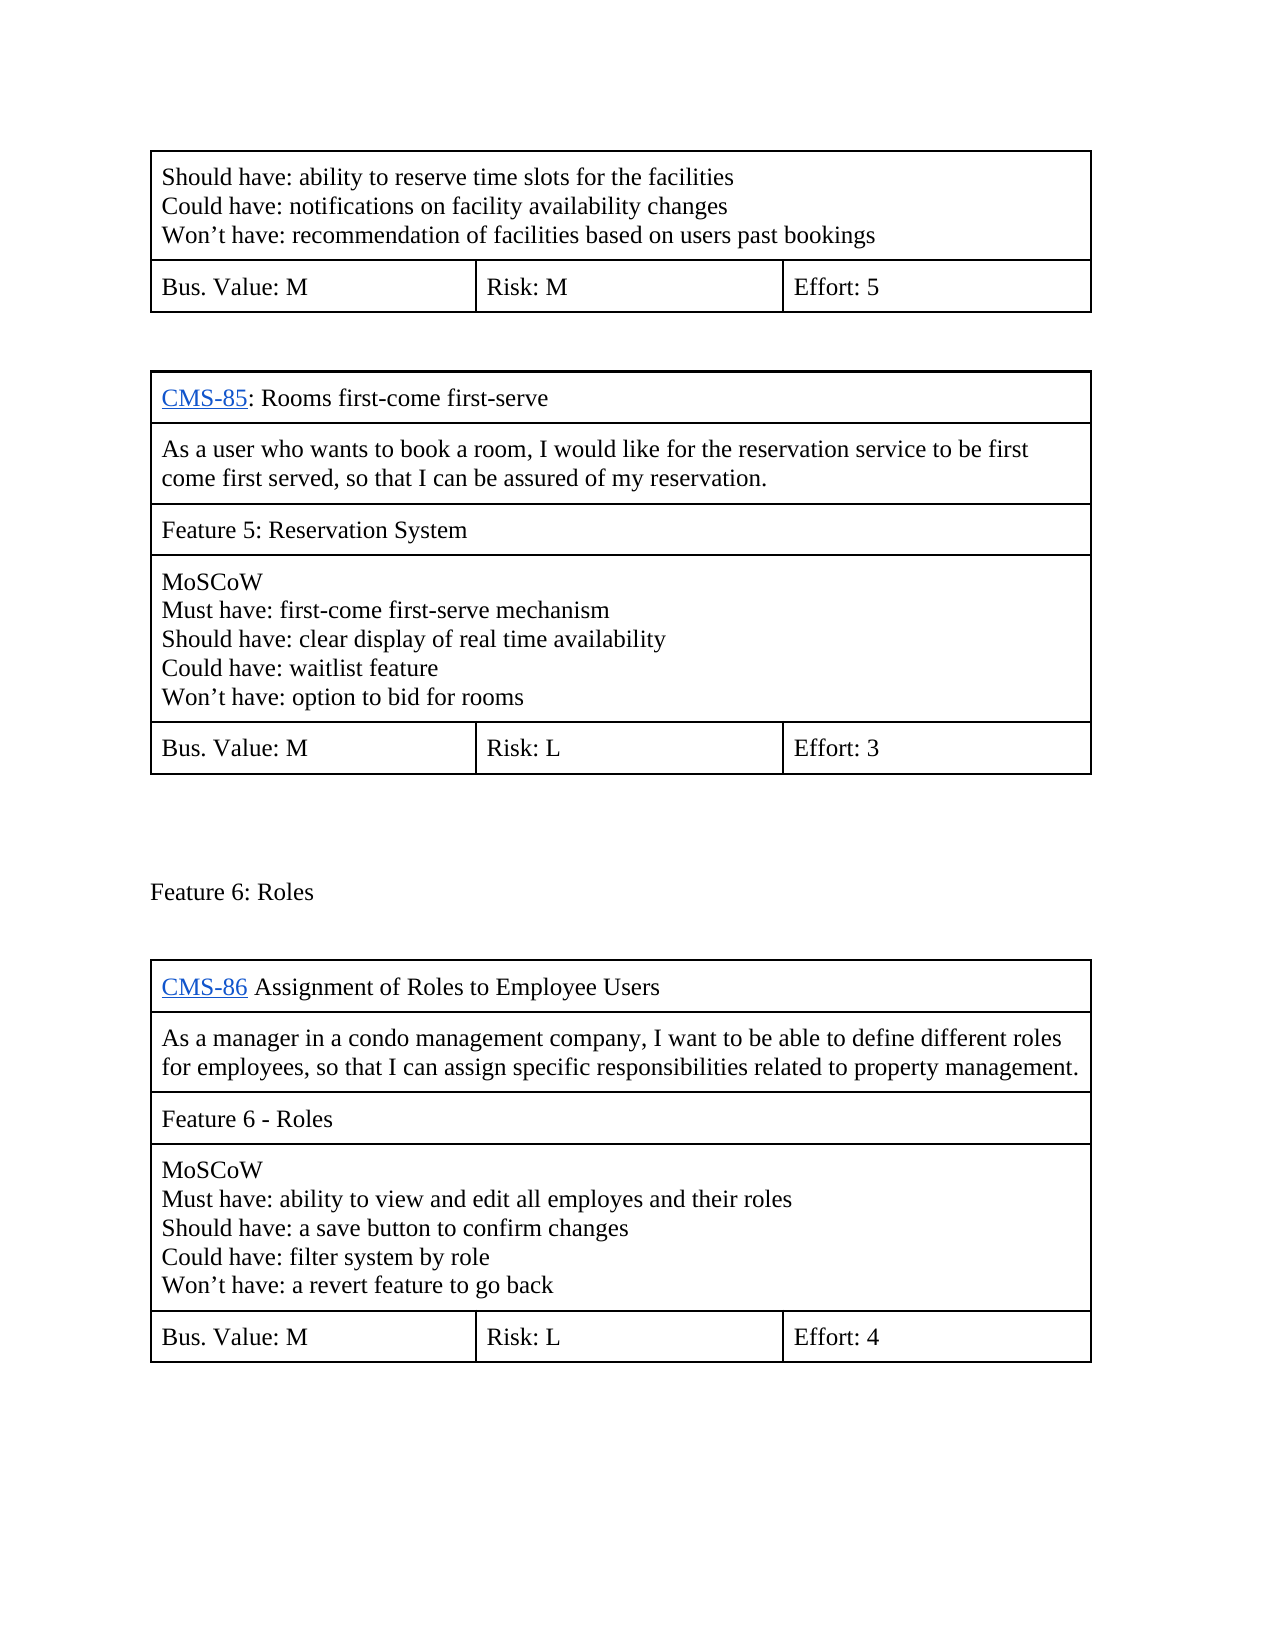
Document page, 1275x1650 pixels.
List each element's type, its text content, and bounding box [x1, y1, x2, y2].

table_cell Feature 6 - Roles [152, 1093, 1090, 1143]
table_cell Feature 5: Reservation System [152, 505, 1090, 554]
table_header CMS-86 Assignment of Roles to Employee Users [152, 961, 1090, 1011]
table_cell MoSCoW Must have: ability to view and edit all employes and their roles Should have: a save button to confirm changes Could have: filter system by role Won’t have: a revert feature to go back [152, 1145, 1090, 1309]
table_cell As a user who wants to book a room, I would like for the reservation service to be first come first served, so that I can be assured of my reservation. [152, 424, 1090, 502]
table_cell Risk: L [477, 1312, 782, 1361]
table_cell Risk: L [477, 723, 782, 772]
table_cell MoSCoW Must have: first-come first-serve mechanism Should have: clear display of real time availability Could have: waitlist feature Won’t have: option to bid for rooms [152, 556, 1090, 721]
table_cell Effort: 4 [784, 1312, 1090, 1361]
table_cell As a manager in a condo management company, I want to be able to define different roles for employees, so that I can assign specific responsibilities related to property management. [152, 1013, 1090, 1091]
table_cell Bus. Value: M [152, 1312, 475, 1361]
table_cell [152, 152, 1090, 259]
table_header CMS-85: Rooms first-come first-serve [152, 373, 1090, 422]
table_cell Effort: 3 [784, 723, 1090, 772]
table_cell Effort: 5 [784, 261, 1090, 311]
table_cell Bus. Value: M [152, 723, 475, 772]
table_cell Risk: M [477, 261, 782, 311]
table_cell Bus. Value: M [152, 261, 475, 311]
subtitle Feature 6: Roles [150, 877, 1125, 905]
